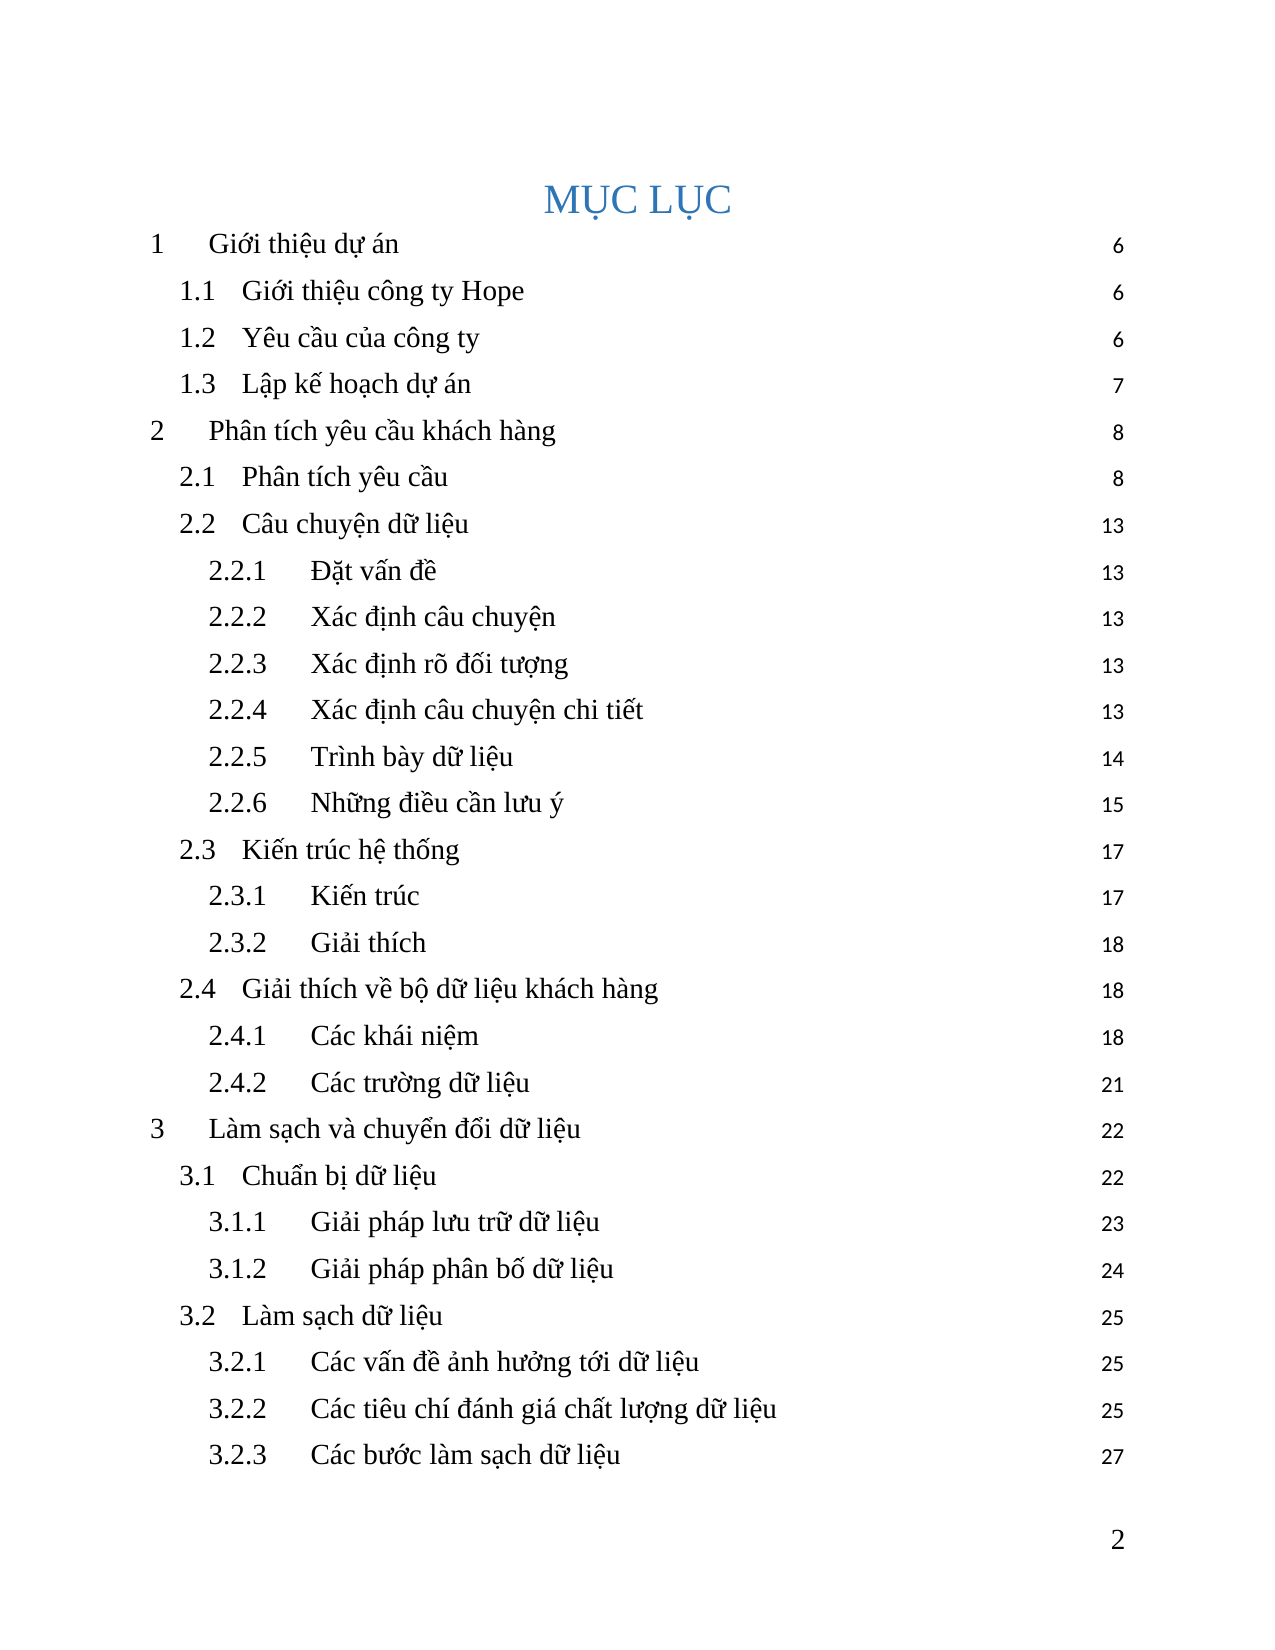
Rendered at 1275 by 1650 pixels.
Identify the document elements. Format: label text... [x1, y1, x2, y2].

text MỤC LỤC [150, 175, 1125, 223]
